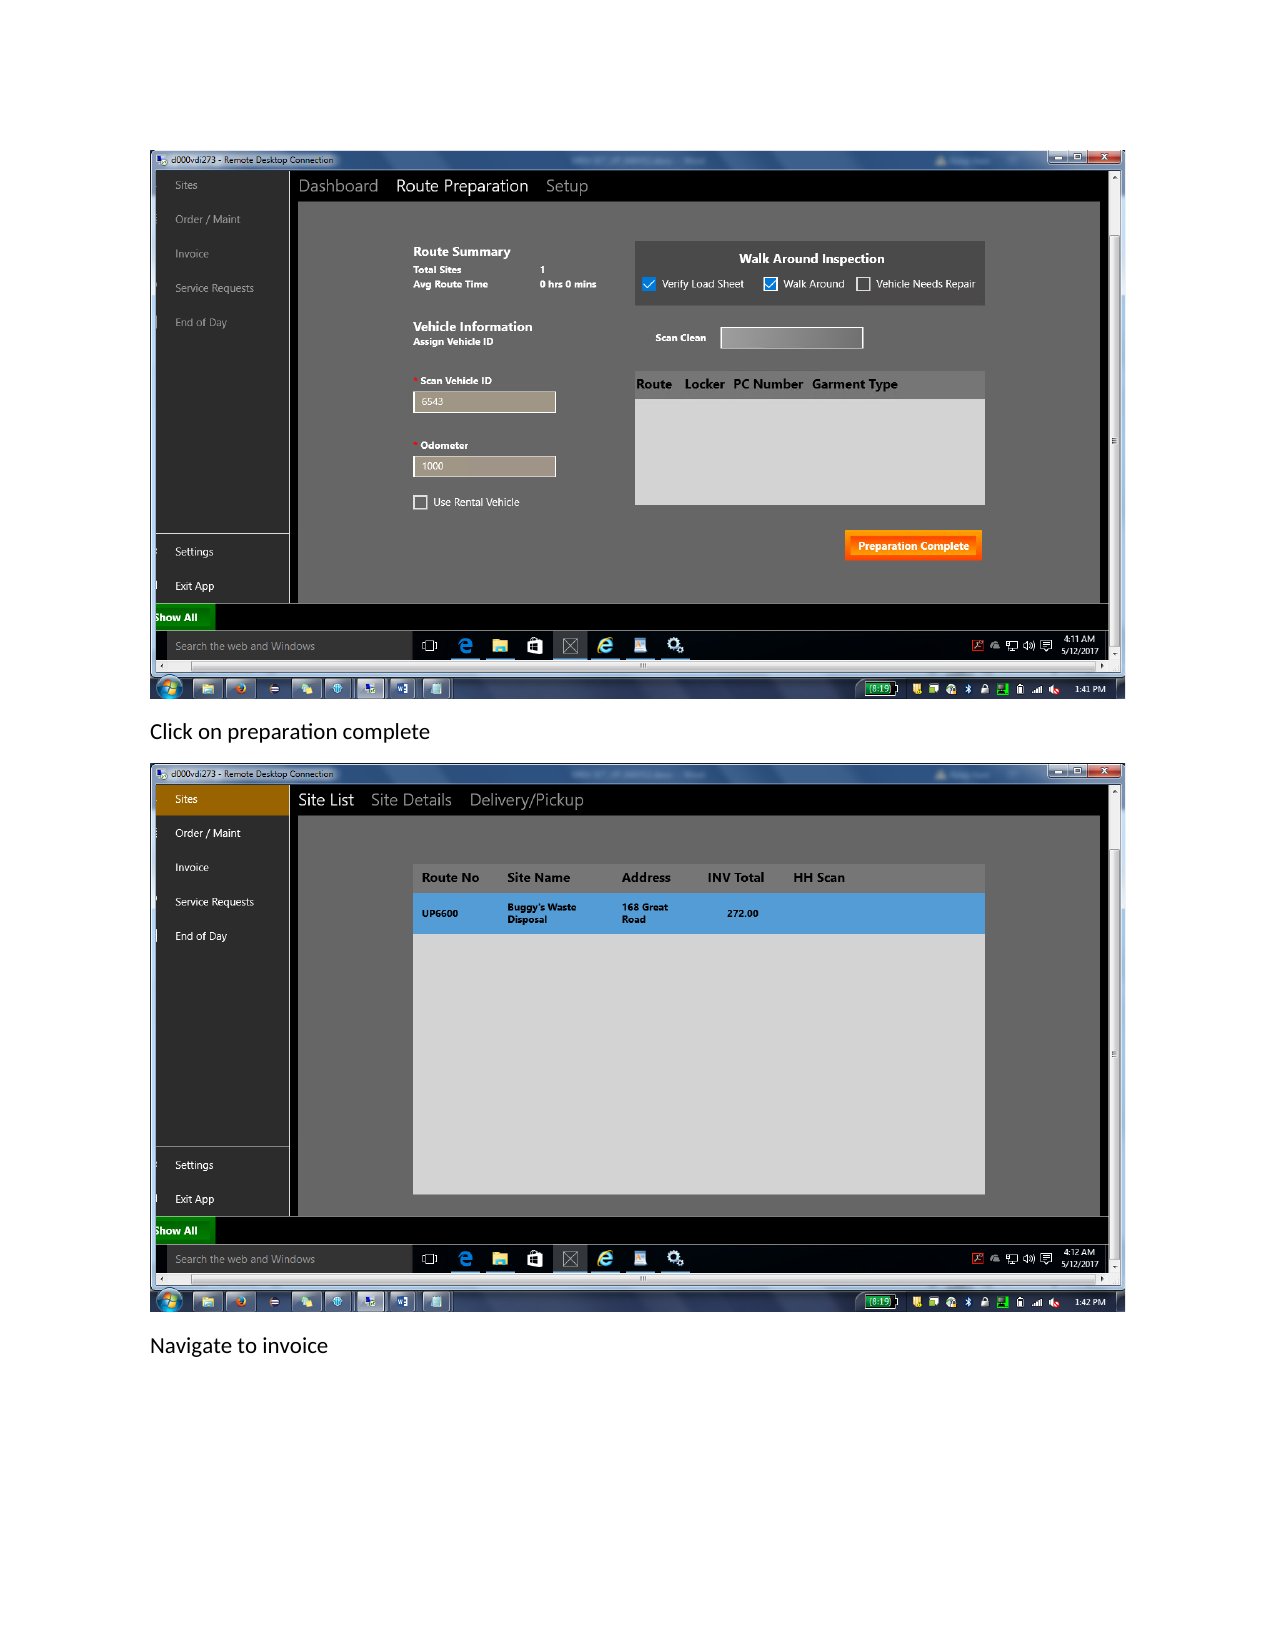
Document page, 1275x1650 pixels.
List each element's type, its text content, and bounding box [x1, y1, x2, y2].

text Click on preparation complete [150, 717, 1125, 745]
picture [150, 150, 1125, 699]
text Navigate to invoice [150, 1331, 1125, 1359]
picture [150, 763, 1125, 1312]
